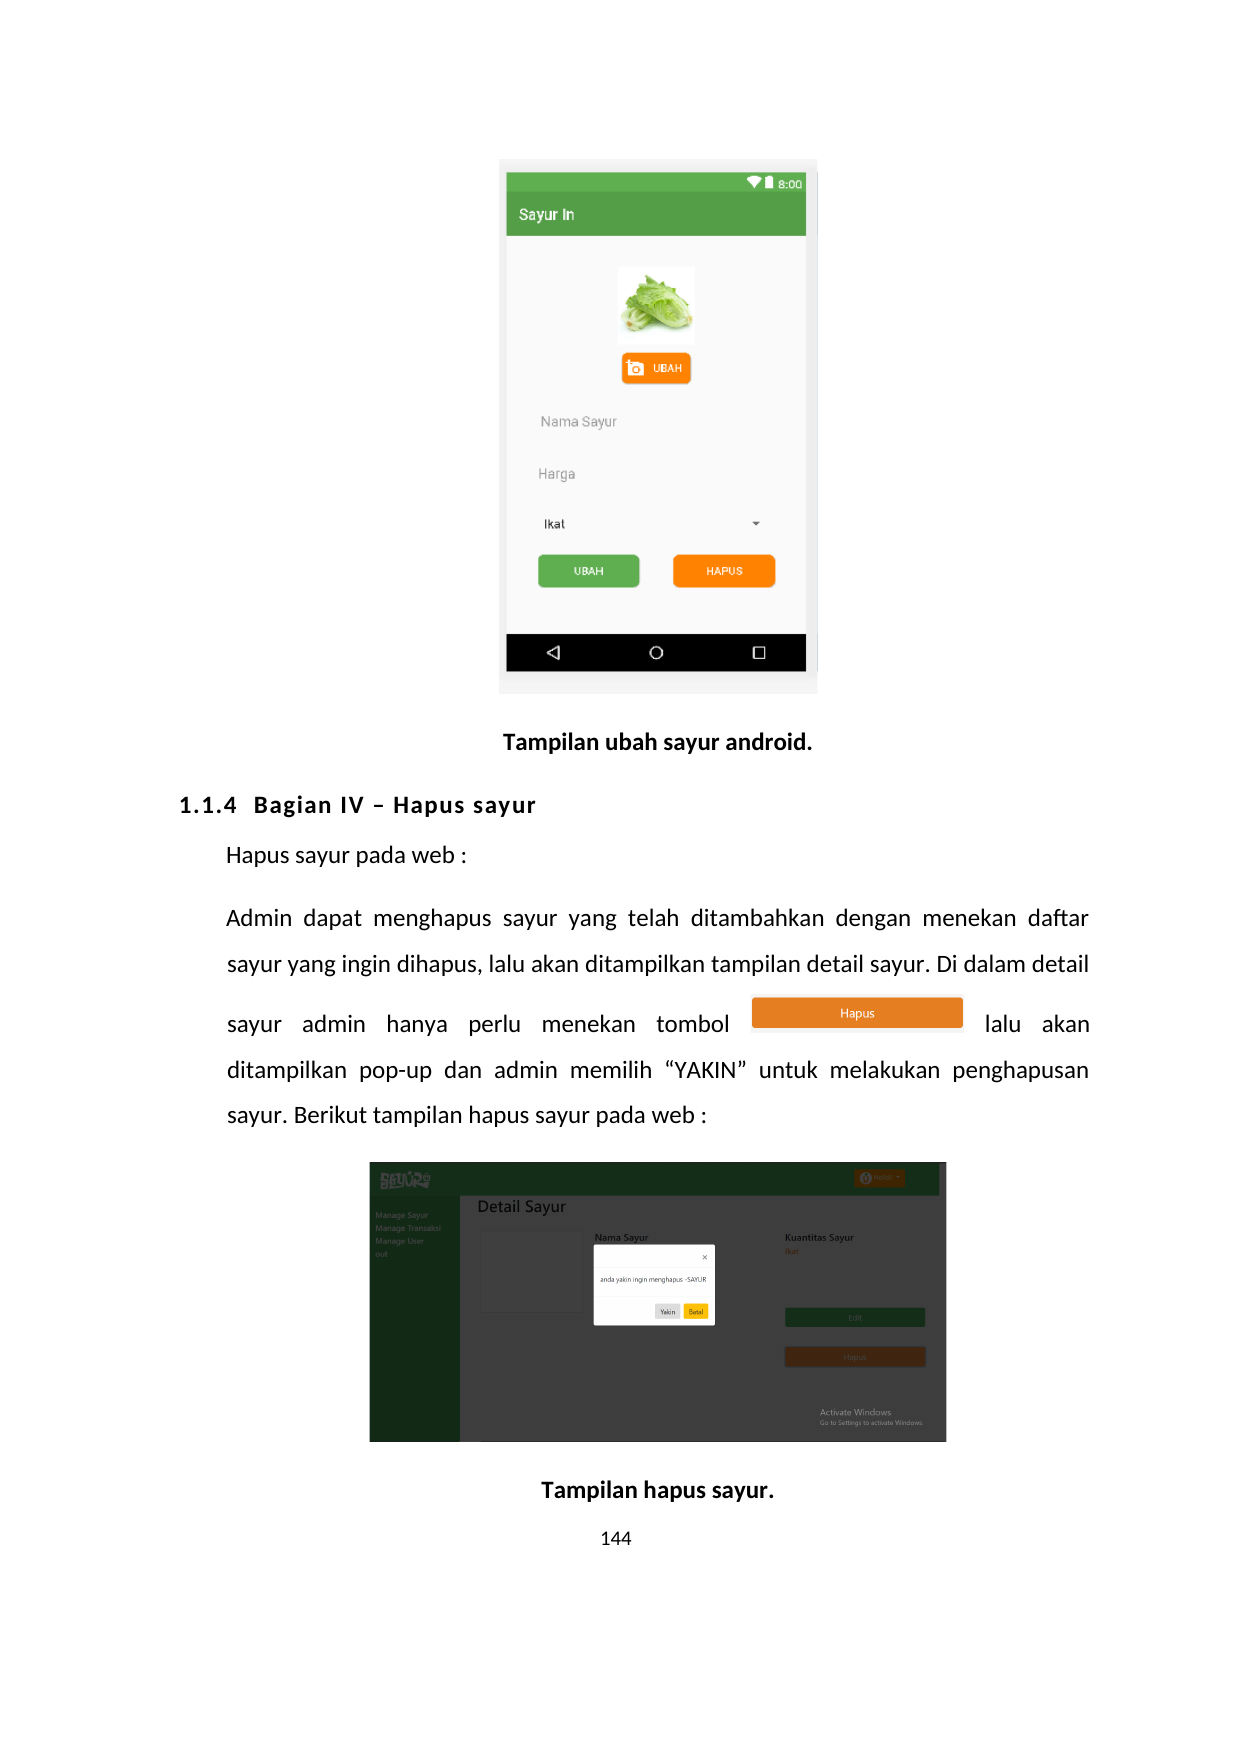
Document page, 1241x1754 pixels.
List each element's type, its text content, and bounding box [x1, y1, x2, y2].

picture [750, 994, 965, 1033]
text Hapus sayur pada web : [226, 839, 1090, 870]
text Tampilan ubah sayur android. [226, 726, 1090, 757]
text Tampilan hapus sayur. [226, 1474, 1090, 1505]
picture [498, 159, 818, 694]
text Admin dapat menghapus sayur yang telah ditambahkan dengan menekan daftar sayur yang ingin dihapus, lalu akan ditampilkan tampilan detail sayur. Di dalam detail sayur admin hanya perlu menekan tombol lalu akan ditampilkan pop-up dan admin memilih “YAKIN” untuk melakukan penghapusan sayur. Berikut tampilan hapus sayur pada web : [226, 903, 1090, 1130]
list Bagian IV – Hapus sayur [179, 789, 1090, 820]
picture [369, 1162, 947, 1442]
